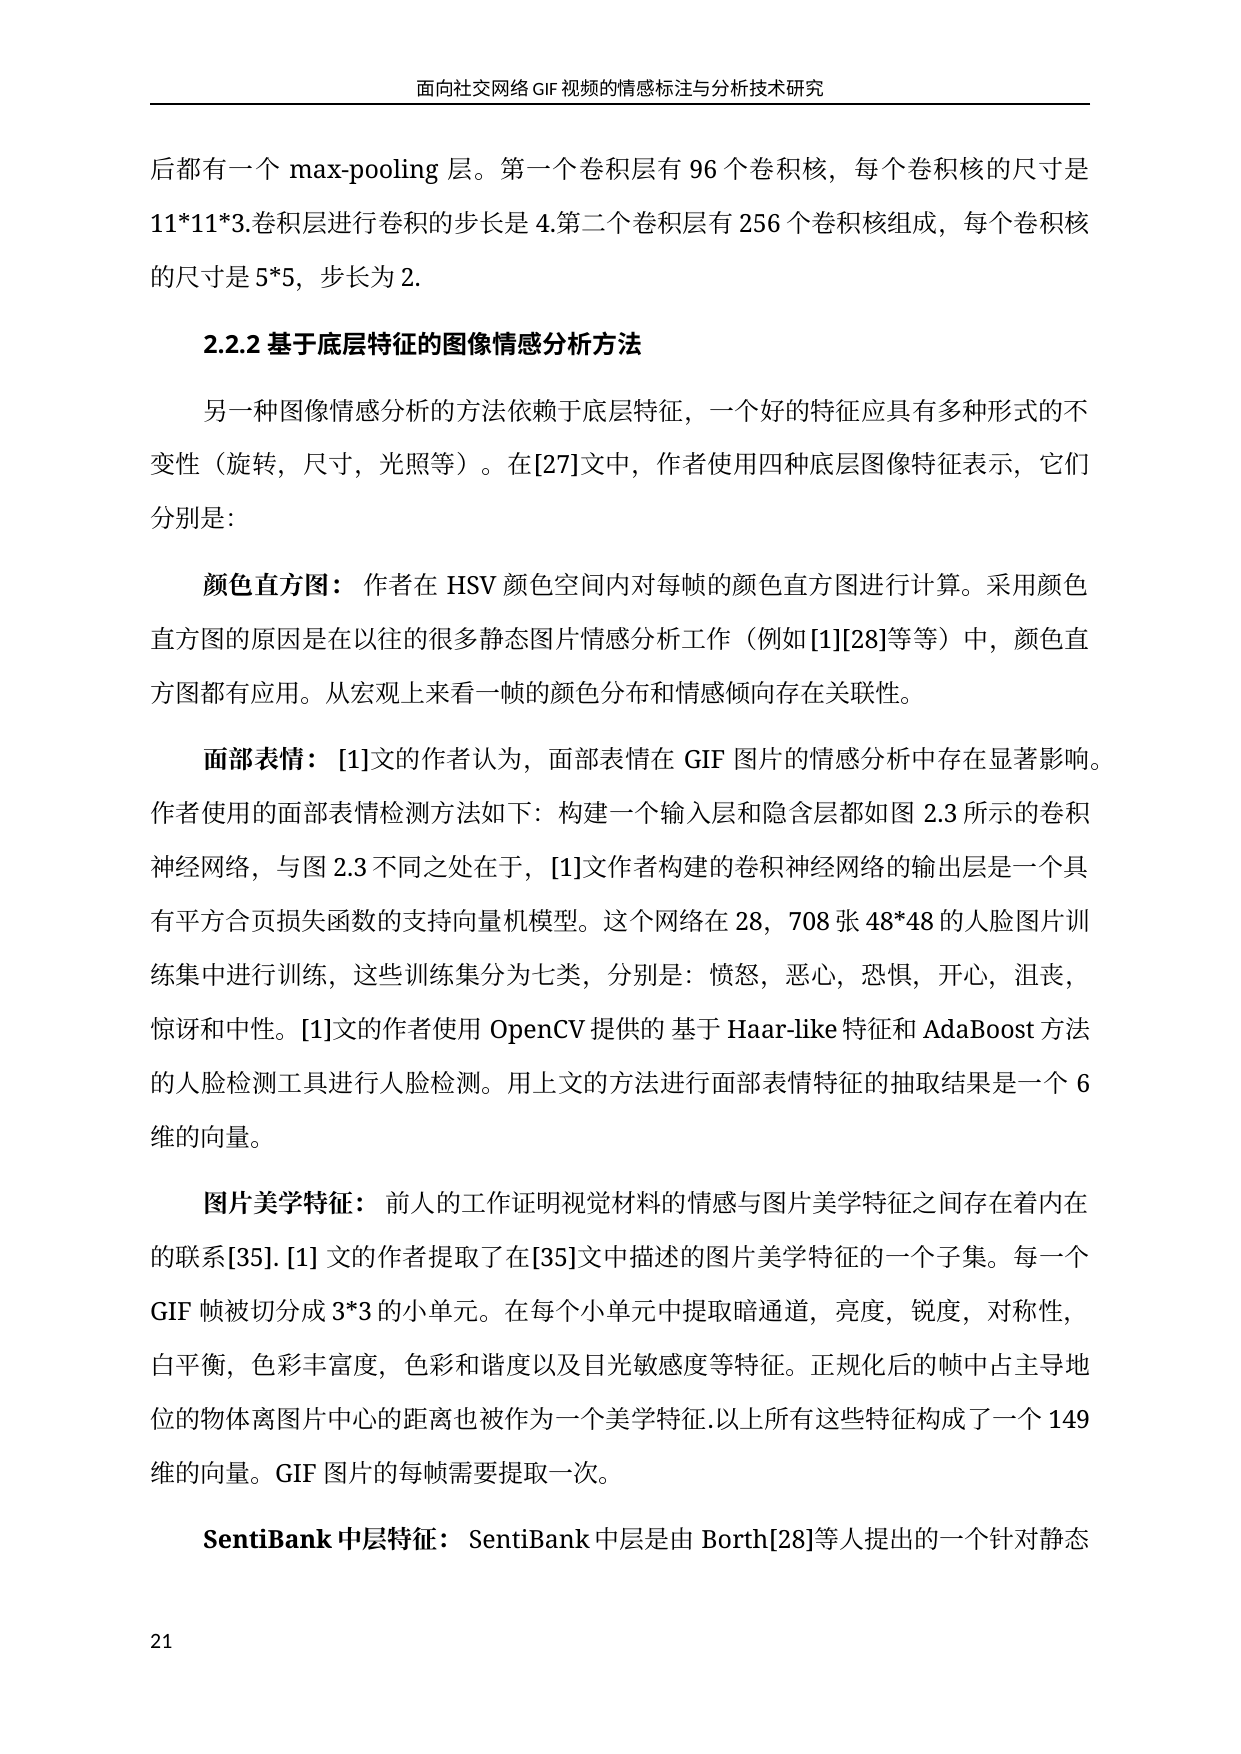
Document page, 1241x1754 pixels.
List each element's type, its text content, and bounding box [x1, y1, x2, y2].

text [150, 1520, 1090, 1556]
text 2.2.2 基于底层特征的图像情感分析方法 [150, 324, 1090, 361]
text 另一种图像情感分析的方法依赖于底层特征，一个好的特征应具有多种形式的不变性（旋转，尺寸，光照等）。在[27]文中，作者使用四种底层图像特征表示，它们分别是： [150, 391, 1090, 535]
text 图片美学特征： 前人的工作证明视觉材料的情感与图片美学特征之间存在着内在的联系[35]. [1] 文的作者提取了在[35]文中描述的图片美学特征的一个子集。每一个 GIF 帧被切分成3*3的小单元。在每个小单元中提取暗通道，亮度，锐度，对称性，白平衡，色彩丰富度，色彩和谐度以及目光敏感度等特征。正规化后的帧中占主导地位的物体离图片中心的距离也被作为一个美学特征.以上所有这些特征构成了一个149维的向量。GIF 图片的每帧需要提取一次。 [150, 1184, 1090, 1489]
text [150, 150, 1090, 294]
text 颜色直方图： 作者在 HSV 颜色空间内对每帧的颜色直方图进行计算。采用颜色直方图的原因是在以往的很多静态图片情感分析工作（例如[1][28]等等）中，颜色直方图都有应用。从宏观上来看一帧的颜色分布和情感倾向存在关联性。 [150, 566, 1090, 709]
text 面部表情： [1]文的作者认为，面部表情在 GIF 图片的情感分析中存在显著影响。作者使用的面部表情检测方法如下：构建一个输入层和隐含层都如图2.3所示的卷积神经网络，与图2.3不同之处在于，[1]文作者构建的卷积神经网络的输出层是一个具有平方合页损失函数的支持向量机模型。这个网络在28，708张48*48的人脸图片训练集中进行训练，这些训练集分为七类，分别是：愤怒，恶心，恐惧，开心，沮丧，惊讶和中性。[1]文的作者使用 OpenCV提供的 基于Haar-like特征和AdaBoost方法的人脸检测工具进行人脸检测。用上文的方法进行面部表情特征的抽取结果是一个6维的向量。 [150, 740, 1090, 1153]
